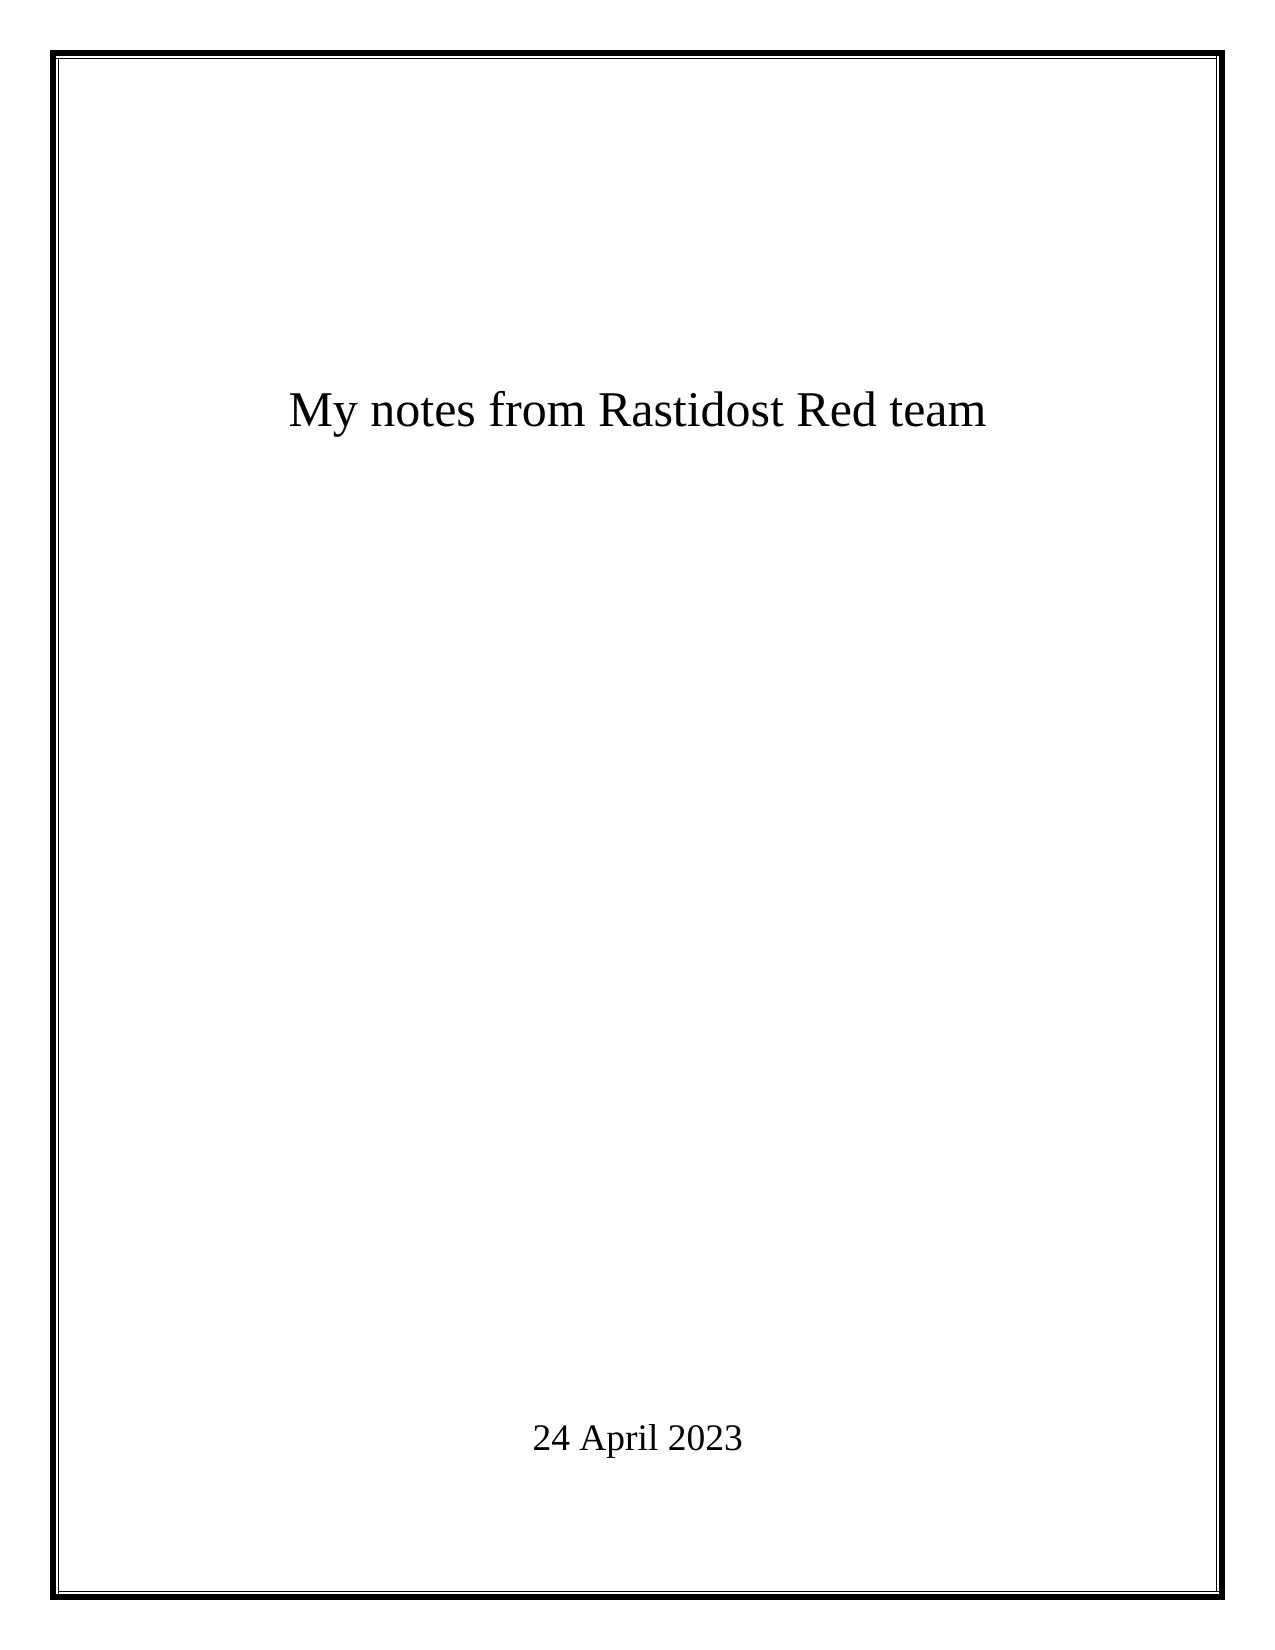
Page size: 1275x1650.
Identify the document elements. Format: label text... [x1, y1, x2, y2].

text 24 April 2023 [150, 1415, 1125, 1458]
text My notes from Rastidost Red team [150, 380, 1125, 437]
